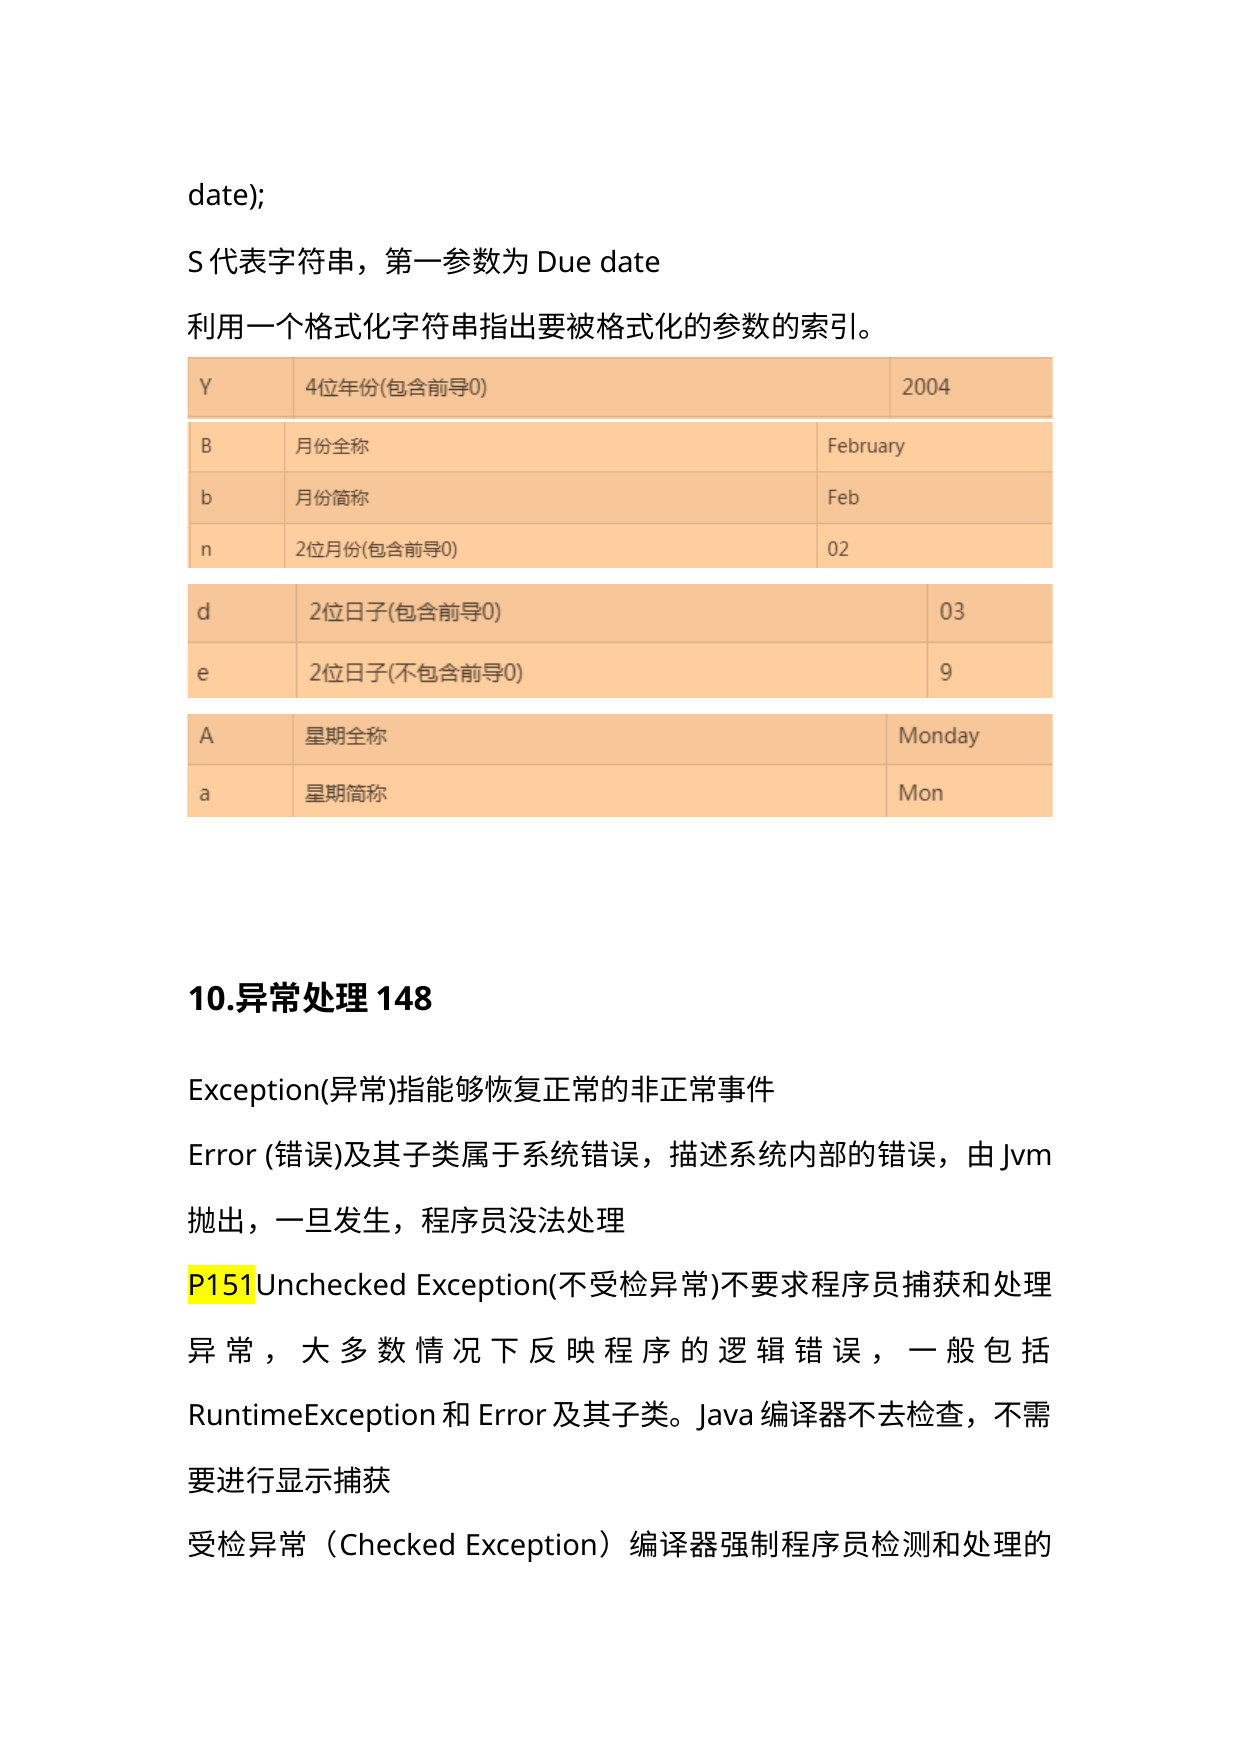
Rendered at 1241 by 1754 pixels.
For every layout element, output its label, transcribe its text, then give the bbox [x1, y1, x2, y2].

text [187, 162, 1053, 227]
text P151Unchecked Exception(不受检异常)不要求程序员捕获和处理异常，大多数情况下反映程序的逻辑错误，一般包括RuntimeException和Error及其子类。Java编译器不去检查，不需要进行显示捕获 [187, 1251, 1053, 1511]
subtitle 10.异常处理148 [187, 964, 1053, 1029]
text 利用一个格式化字符串指出要被格式化的参数的索引。 [187, 292, 1053, 357]
picture [187, 422, 1053, 568]
picture [187, 357, 1053, 419]
text Error (错误)及其子类属于系统错误，描述系统内部的错误，由Jvm抛出，一旦发生，程序员没法处理 [187, 1121, 1053, 1251]
picture [187, 714, 1053, 817]
text S代表字符串，第一参数为Due date [187, 227, 1053, 292]
text Exception(异常)指能够恢复正常的非正常事件 [187, 1056, 1053, 1121]
picture [187, 584, 1053, 698]
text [187, 1511, 1053, 1576]
